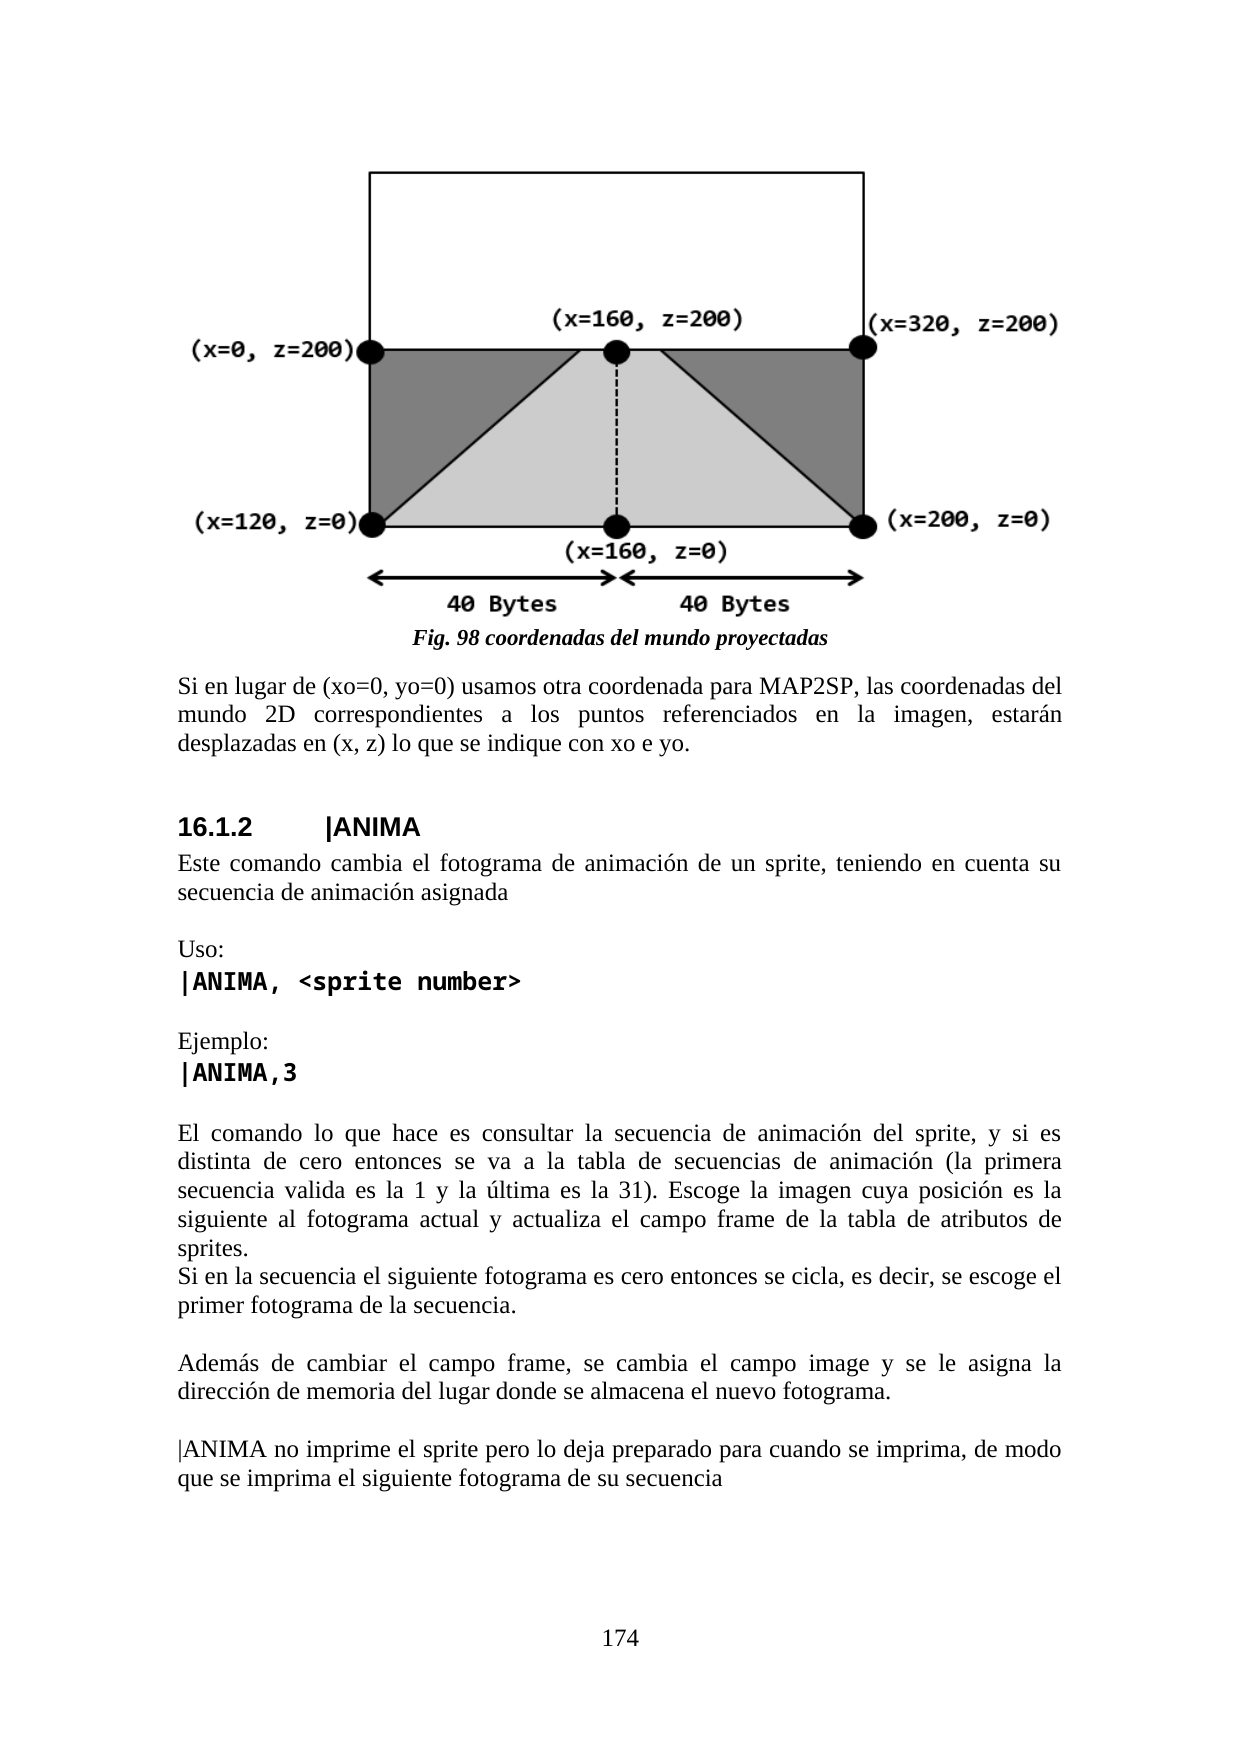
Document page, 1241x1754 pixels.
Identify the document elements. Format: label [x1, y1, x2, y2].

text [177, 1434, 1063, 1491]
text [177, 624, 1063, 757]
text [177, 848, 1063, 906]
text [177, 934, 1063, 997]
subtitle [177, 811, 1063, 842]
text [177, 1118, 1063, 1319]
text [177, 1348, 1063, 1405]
picture [177, 147, 1063, 624]
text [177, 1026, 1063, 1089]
